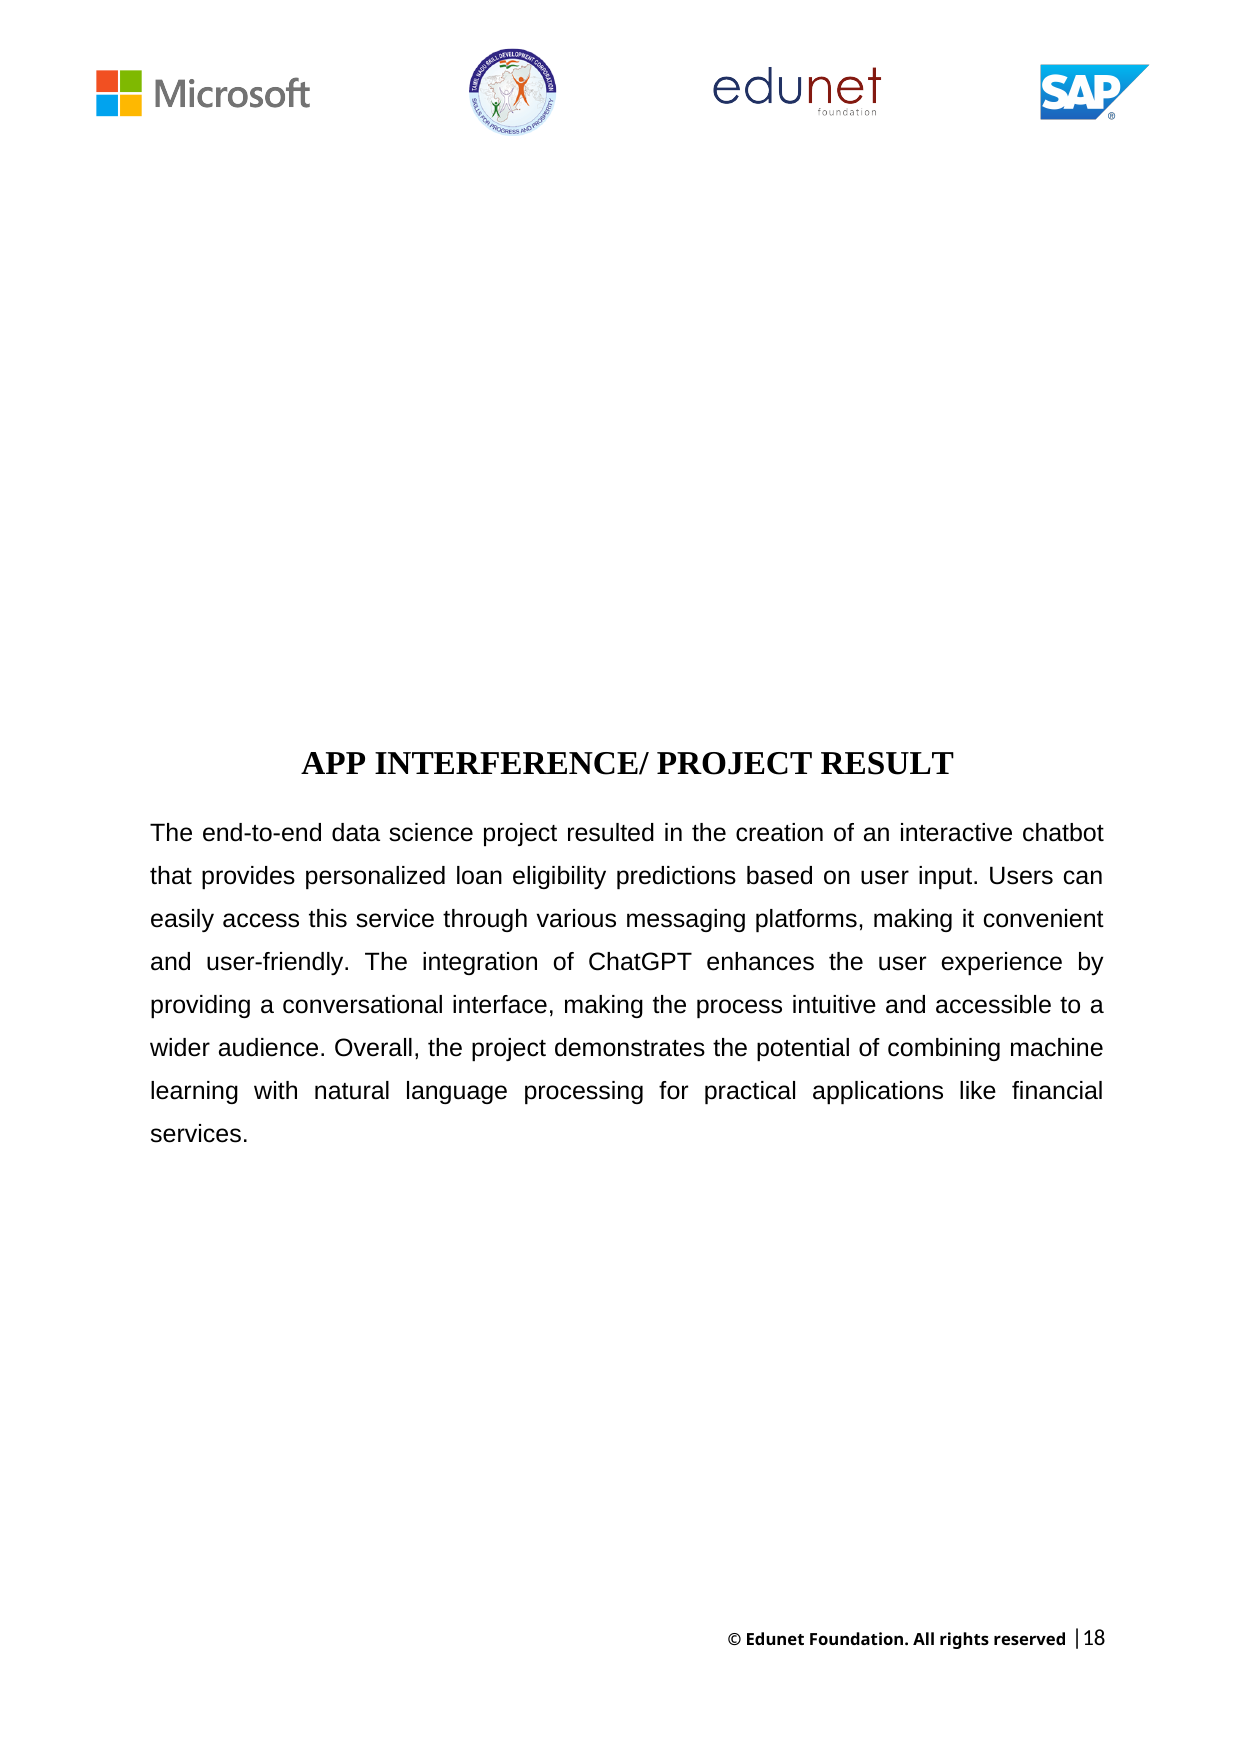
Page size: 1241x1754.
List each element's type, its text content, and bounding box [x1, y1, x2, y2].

picture [706, 60, 889, 122]
picture [1039, 63, 1151, 121]
picture [91, 65, 316, 121]
picture [466, 45, 558, 137]
text The end-to-end data science project resulted in the creation of an interactive chatbot that provides personalized loan eligibility predictions based on user input. Users can easily access this service through various messaging platforms, making it convenient and user-friendly. The integration of ChatGPT enhances the user experience by providing a conversational interface, making the process intuitive and accessible to a wider audience. Overall, the project demonstrates the potential of combining machine learning with natural language processing for practical applications like financial services. [150, 817, 1105, 1148]
text APP INTERFERENCE/ PROJECT RESULT [150, 743, 1105, 782]
